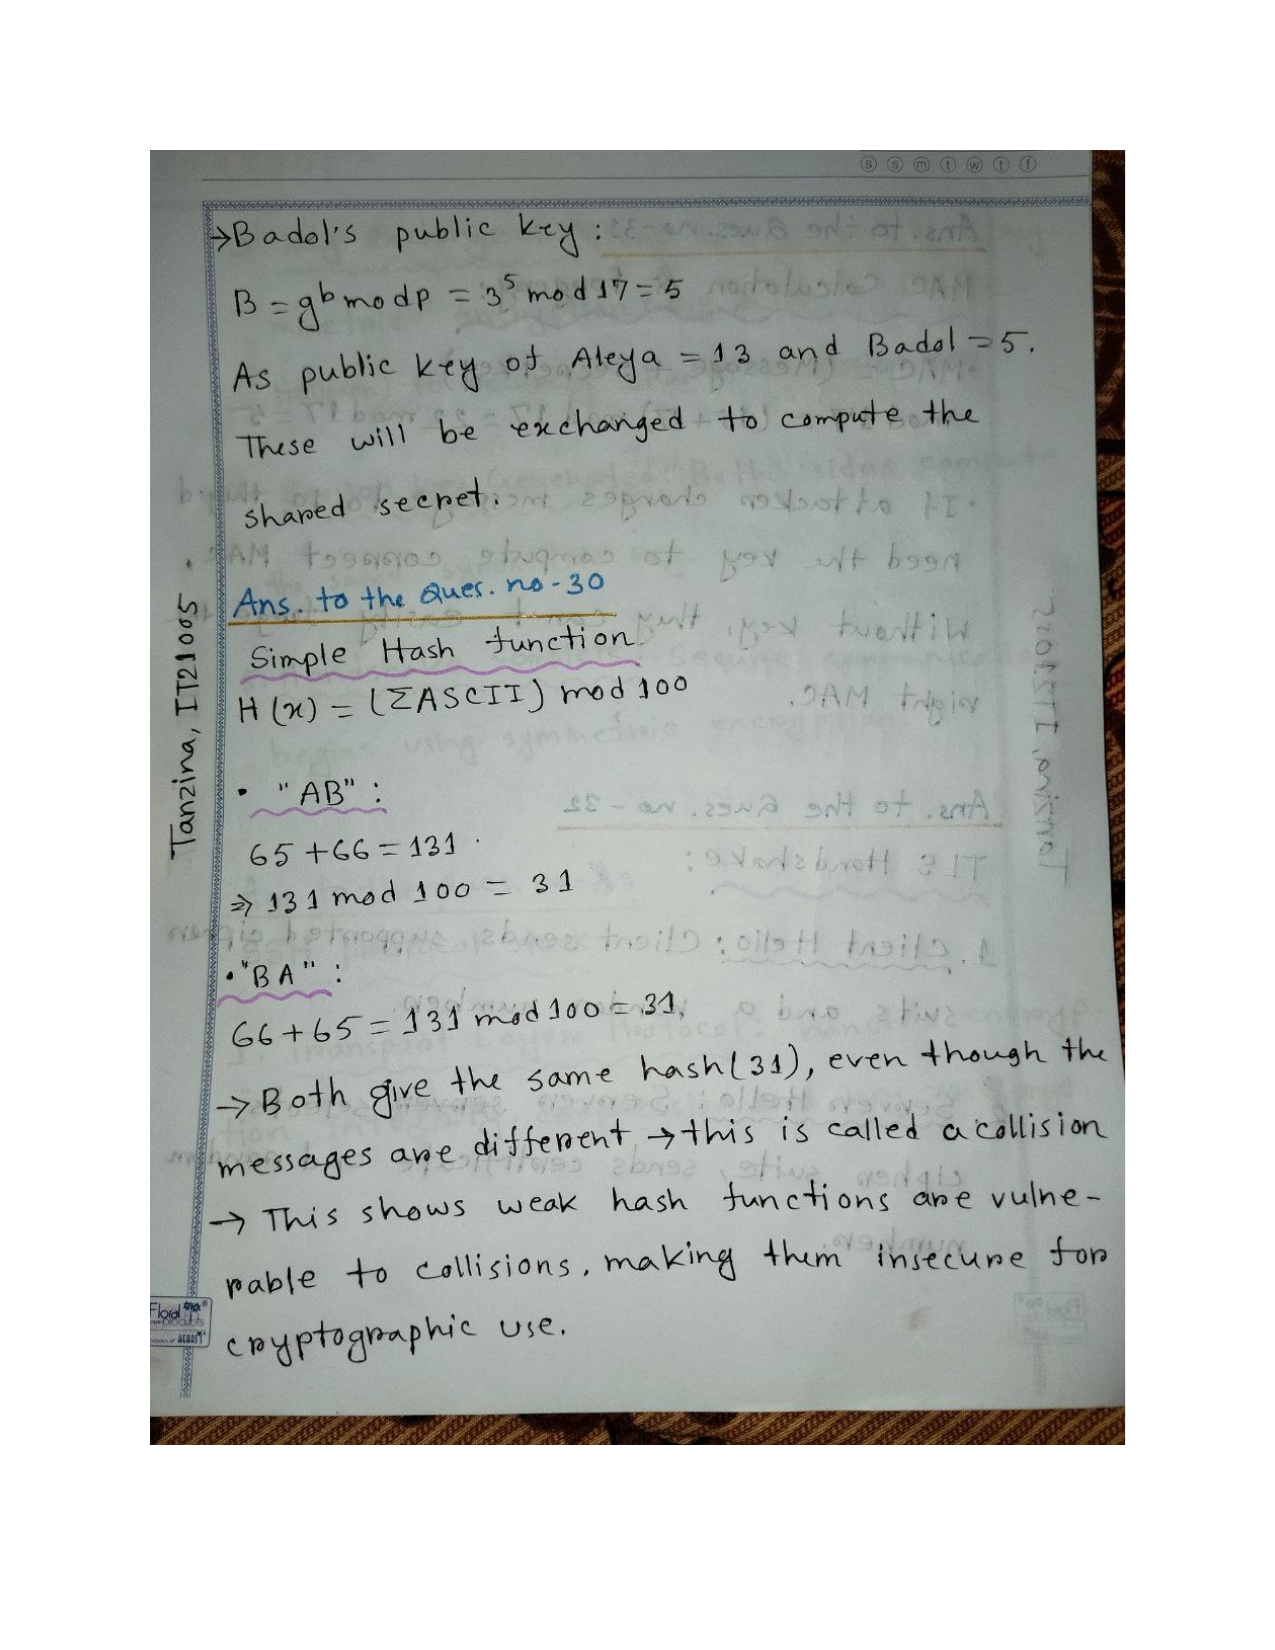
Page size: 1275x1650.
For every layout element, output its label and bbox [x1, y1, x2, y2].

picture [150, 150, 1125, 1445]
